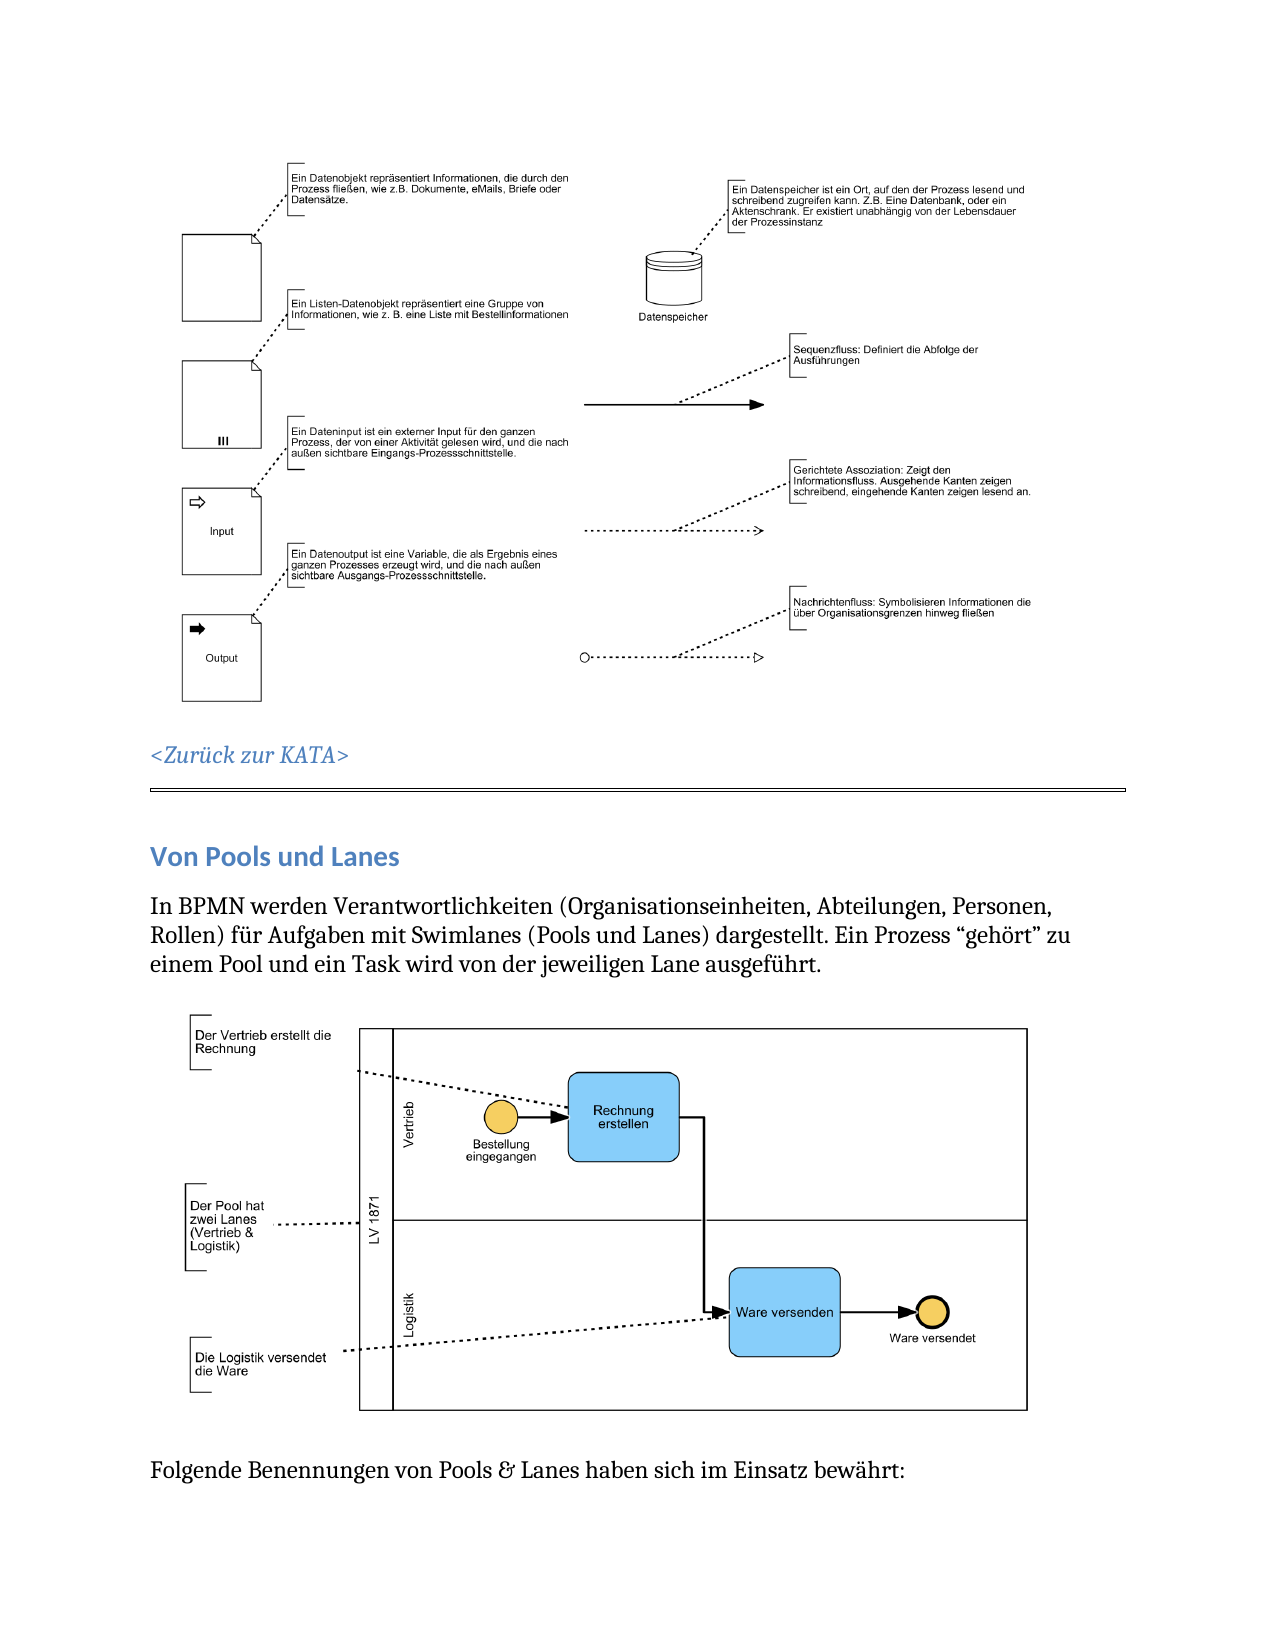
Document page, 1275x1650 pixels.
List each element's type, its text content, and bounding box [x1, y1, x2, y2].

text Folgende Benennungen von Pools & Lanes haben sich im Einsatz bewährt: [150, 1456, 1125, 1484]
picture [168, 150, 1044, 722]
text <Zurück zur KATA> [150, 741, 1125, 769]
text In BPMN werden Verantwortlichkeiten (Organisationseinheiten, Abteilungen, Personen, Rollen) für Aufgaben mit Swimlanes (Pools und Lanes) dargestellt. Ein Prozess “gehört” zu einem Pool und ein Task wird von der jeweiligen Lane ausgeführt. [150, 892, 1125, 978]
picture [168, 997, 1044, 1437]
subtitle Von Pools und Lanes [150, 838, 1125, 873]
